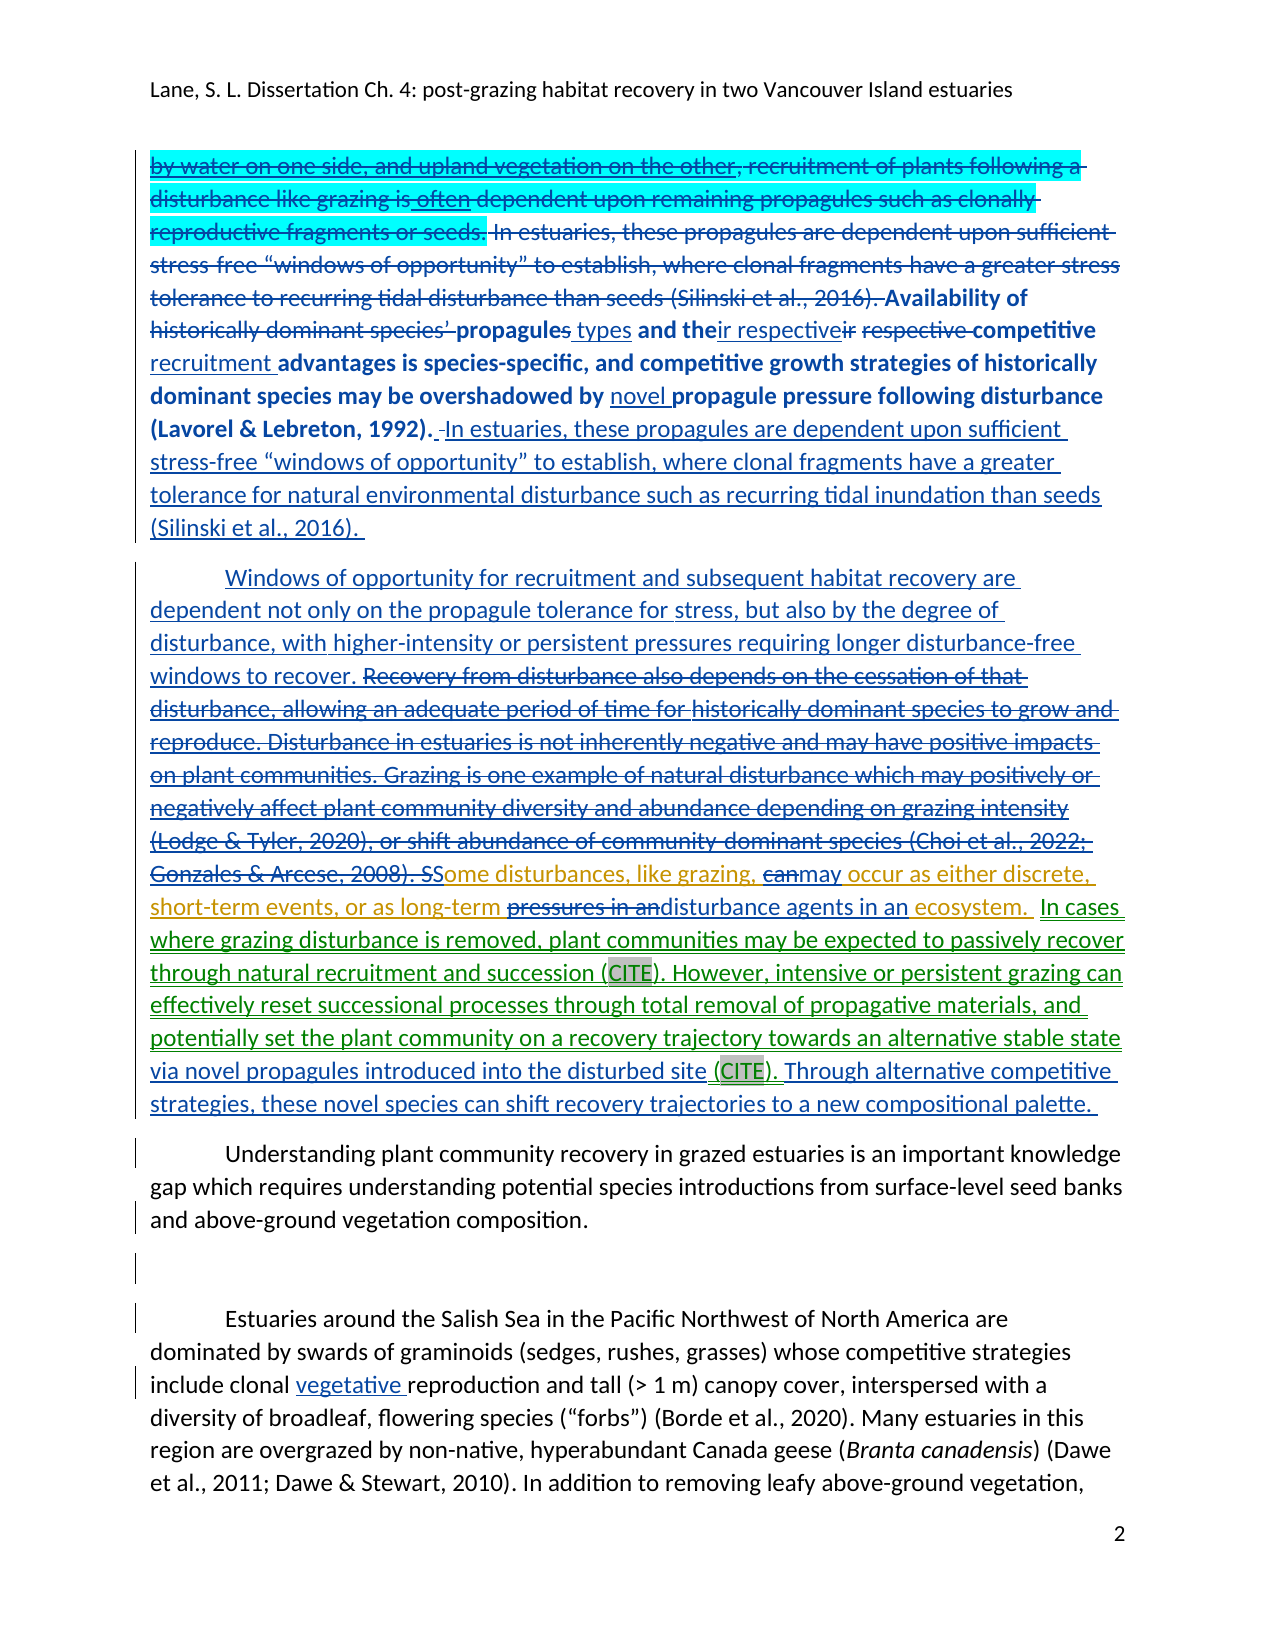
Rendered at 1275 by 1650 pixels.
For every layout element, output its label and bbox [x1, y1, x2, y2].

text [150, 1303, 1125, 1498]
text [150, 150, 1125, 543]
